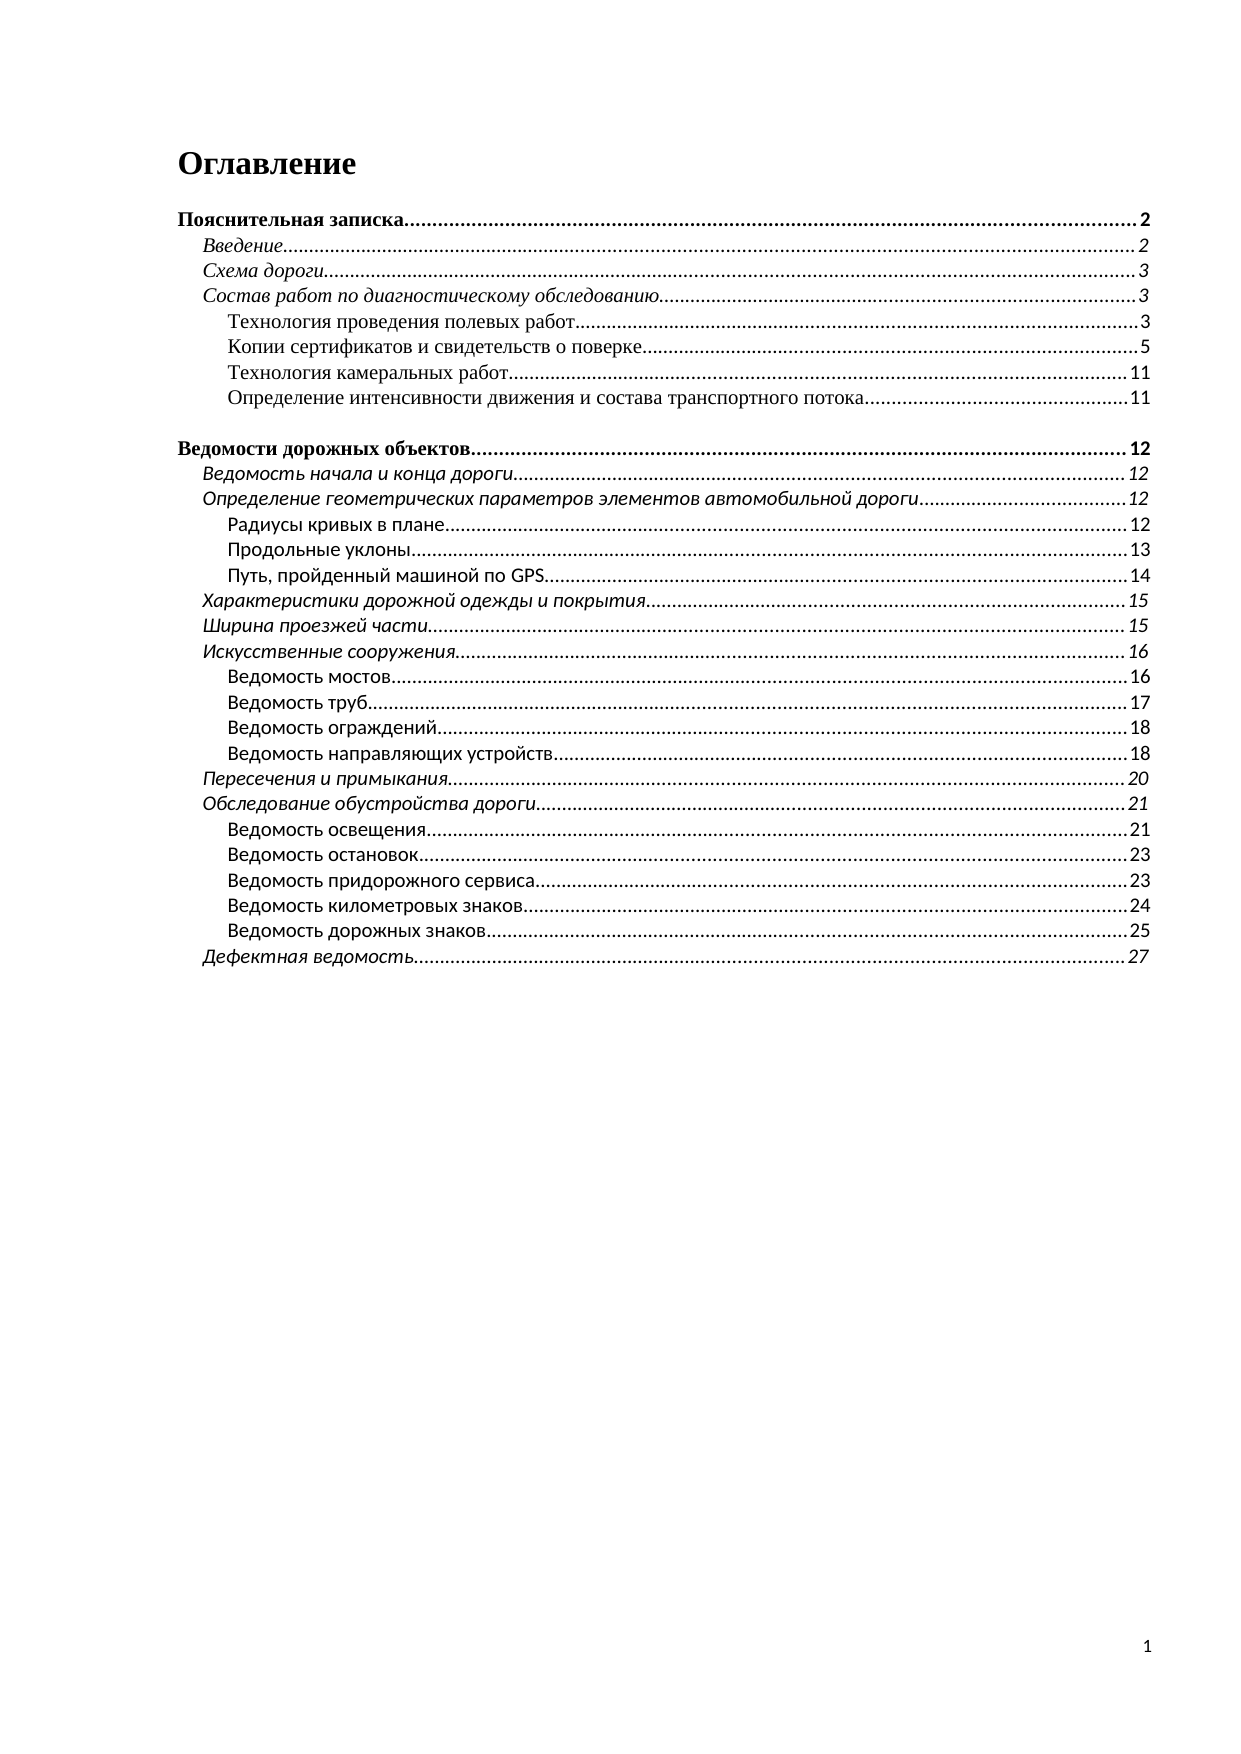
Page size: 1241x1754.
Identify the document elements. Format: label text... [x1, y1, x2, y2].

text Введение 2 [202, 232, 1152, 257]
text Дефектная ведомость 27 [202, 943, 1152, 968]
text Состав работ по диагностическому обследованию 3 [202, 283, 1152, 308]
text Определение геометрических параметров элементов автомобильной дороги 12 [202, 486, 1152, 511]
text Ведомость ограждений 18 [227, 714, 1152, 740]
text Ведомость километровых знаков 24 [227, 892, 1152, 918]
text Искусственные сооружения 16 [202, 638, 1152, 663]
text Копии сертификатов и свидетельств о поверке 5 [227, 333, 1152, 359]
text Обследование обустройства дороги 21 [202, 791, 1152, 816]
text Технология камеральных работ 11 [227, 359, 1152, 384]
text Радиусы кривых в плане 12 [227, 511, 1152, 536]
text Схема дороги 3 [202, 257, 1152, 283]
text Ведомость труб 17 [227, 689, 1152, 714]
text Ведомость направляющих устройств 18 [227, 740, 1152, 765]
text Пояснительная записка 2 [177, 206, 1152, 232]
text Ведомость придорожного сервиса 23 [227, 867, 1152, 892]
text Ведомость мостов 16 [227, 663, 1152, 689]
text Ведомость остановок 23 [227, 841, 1152, 867]
text Ведомость начала и конца дороги 12 [202, 460, 1152, 486]
text Путь, пройденный машиной по GPS 14 [227, 562, 1152, 587]
text Характеристики дорожной одежды и покрытия 15 [202, 587, 1152, 613]
text Ведомость дорожных знаков 25 [227, 918, 1152, 943]
subtitle Оглавление [177, 143, 1152, 181]
text Ведомости дорожных объектов 12 [177, 435, 1152, 460]
text Определение интенсивности движения и состава транспортного потока 11 [227, 384, 1152, 410]
text Пересечения и примыкания 20 [202, 765, 1152, 791]
text Технология проведения полевых работ 3 [227, 308, 1152, 333]
text Ведомость освещения 21 [227, 816, 1152, 841]
text Продольные уклоны 13 [227, 536, 1152, 562]
text Ширина проезжей части 15 [202, 613, 1152, 638]
